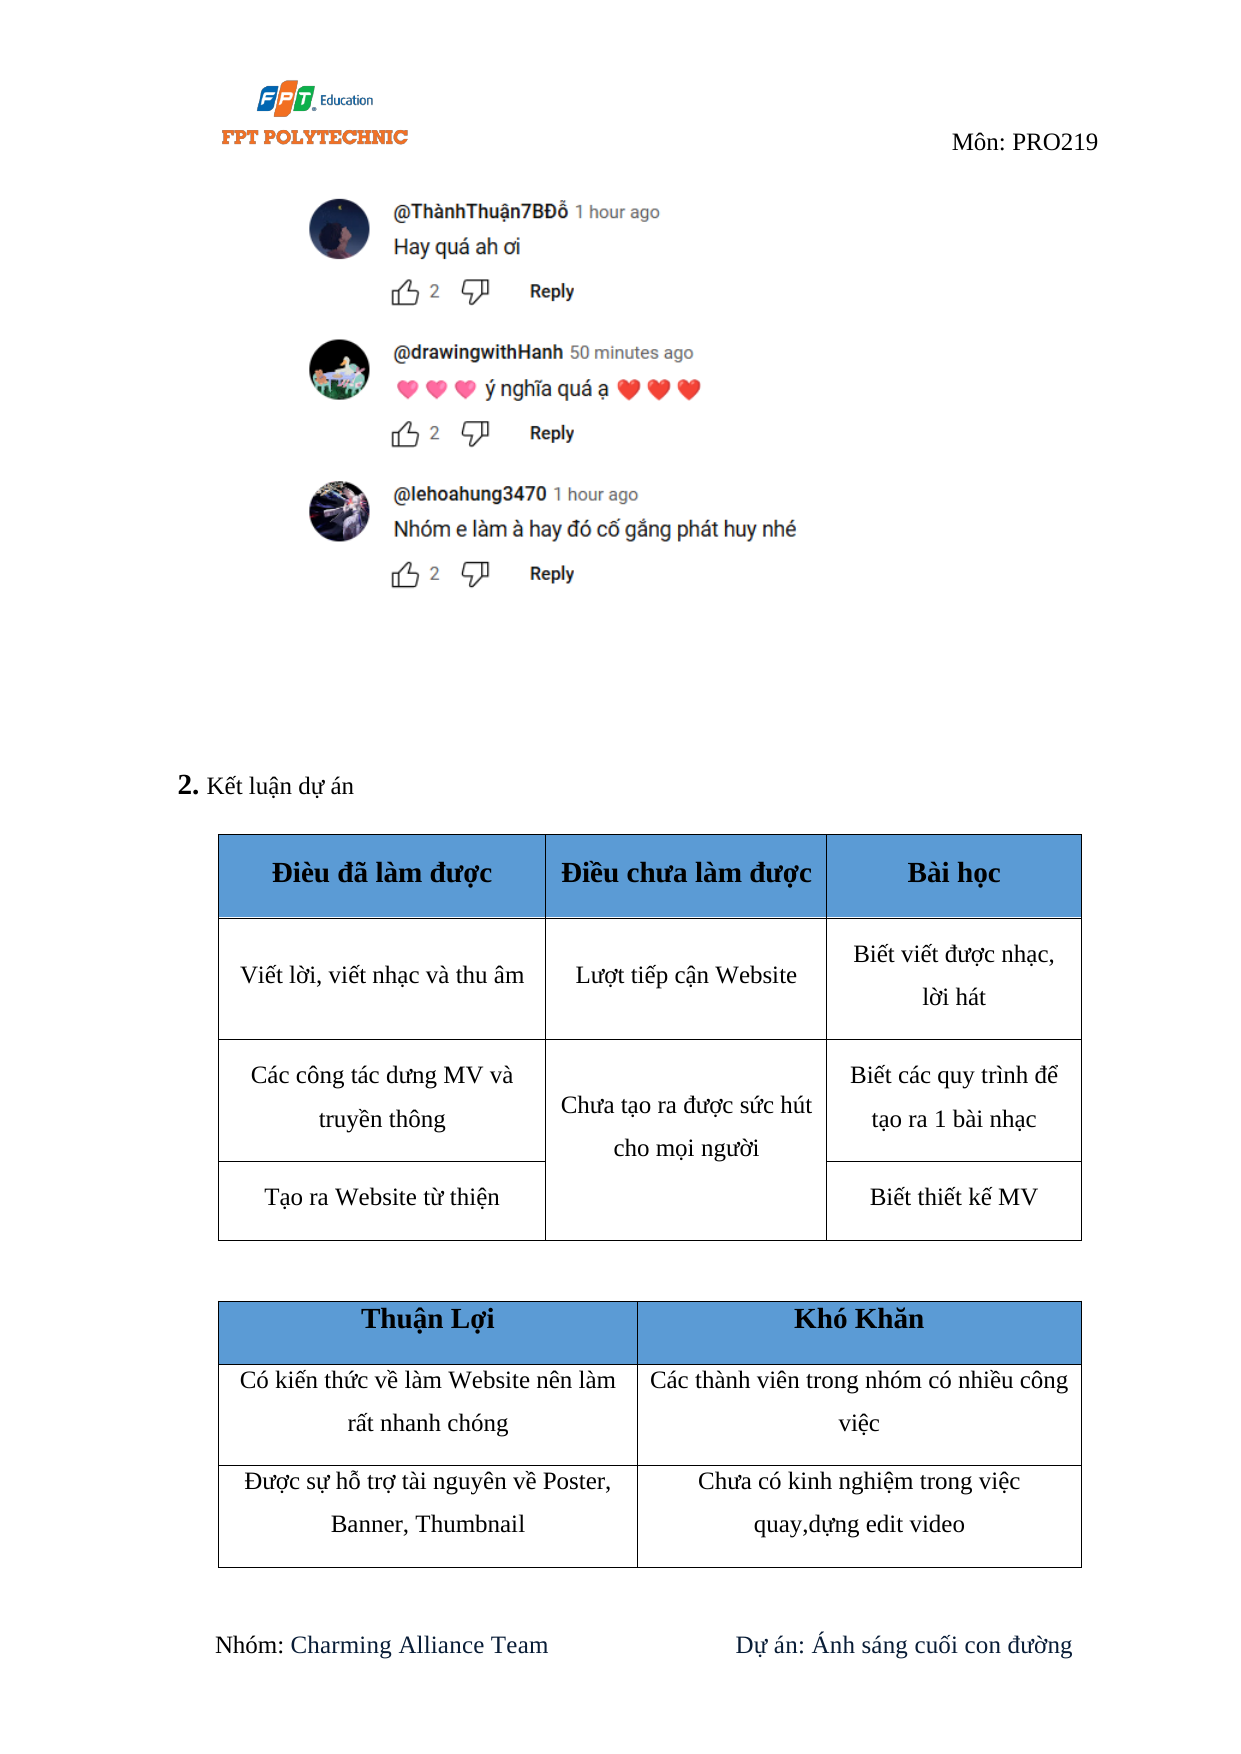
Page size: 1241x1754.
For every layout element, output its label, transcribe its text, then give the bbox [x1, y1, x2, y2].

table_cell Tạo ra Website từ thiện [219, 1162, 545, 1240]
table_cell Chưa có kinh nghiệm trong việc quay,dựng edit video [638, 1466, 1081, 1567]
table_cell Lượt tiếp cận Website [546, 919, 826, 1039]
table_header Khó Khăn [638, 1302, 1081, 1364]
table_cell Được sự hỗ trợ tài nguyên về Poster, Banner, Thumbnail [219, 1466, 637, 1567]
table_cell Các thành viên trong nhóm có nhiều công việc [638, 1365, 1081, 1465]
table_cell Có kiến thức về làm Website nên làm rất nhanh chóng [219, 1365, 637, 1465]
picture [217, 175, 1083, 604]
list Kết luận dự án [177, 767, 1122, 801]
table_cell Chưa tạo ra được sức hút cho mọi người [546, 1040, 826, 1240]
table_header Bài học [827, 835, 1081, 917]
picture [215, 75, 414, 150]
table_cell Viết lời, viết nhạc và thu âm [219, 919, 545, 1039]
table_header Thuận Lợi [219, 1302, 637, 1364]
table_cell Biết viết được nhạc, lời hát [827, 919, 1081, 1039]
table_header Điều chưa làm được [546, 835, 826, 917]
table_header Đièu đã làm được [219, 835, 545, 917]
table_cell Các công tác dưng MV và truyền thông [219, 1040, 545, 1161]
table_cell Biết các quy trình để tạo ra 1 bài nhạc [827, 1040, 1081, 1161]
table_cell Biết thiết kế MV [827, 1162, 1081, 1240]
